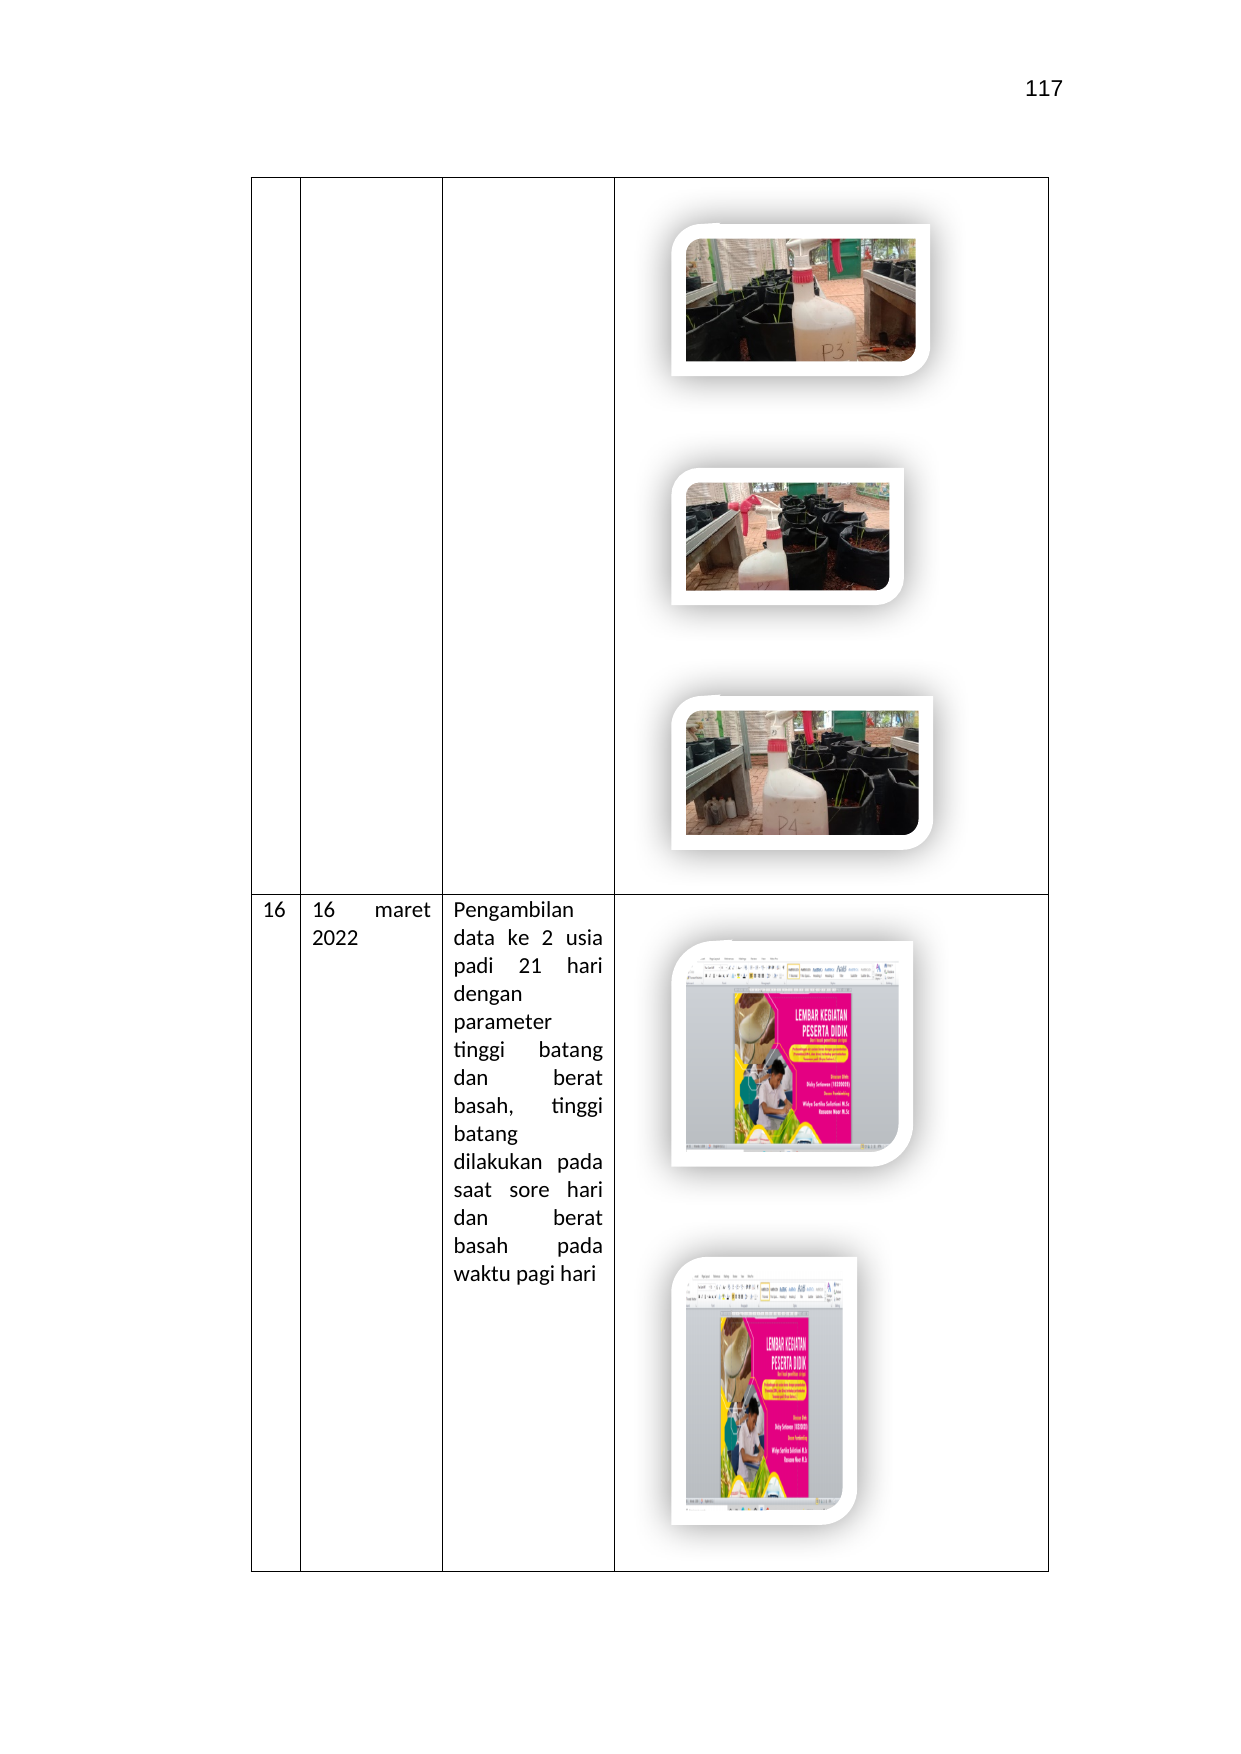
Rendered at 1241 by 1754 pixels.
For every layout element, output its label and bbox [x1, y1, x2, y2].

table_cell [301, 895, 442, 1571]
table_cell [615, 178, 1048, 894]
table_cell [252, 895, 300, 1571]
picture [686, 483, 889, 590]
picture [686, 956, 898, 1152]
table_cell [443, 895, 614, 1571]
picture [686, 711, 918, 835]
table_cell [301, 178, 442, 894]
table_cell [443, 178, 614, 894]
picture [686, 1272, 842, 1510]
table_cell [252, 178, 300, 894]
picture [686, 239, 915, 361]
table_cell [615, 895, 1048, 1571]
